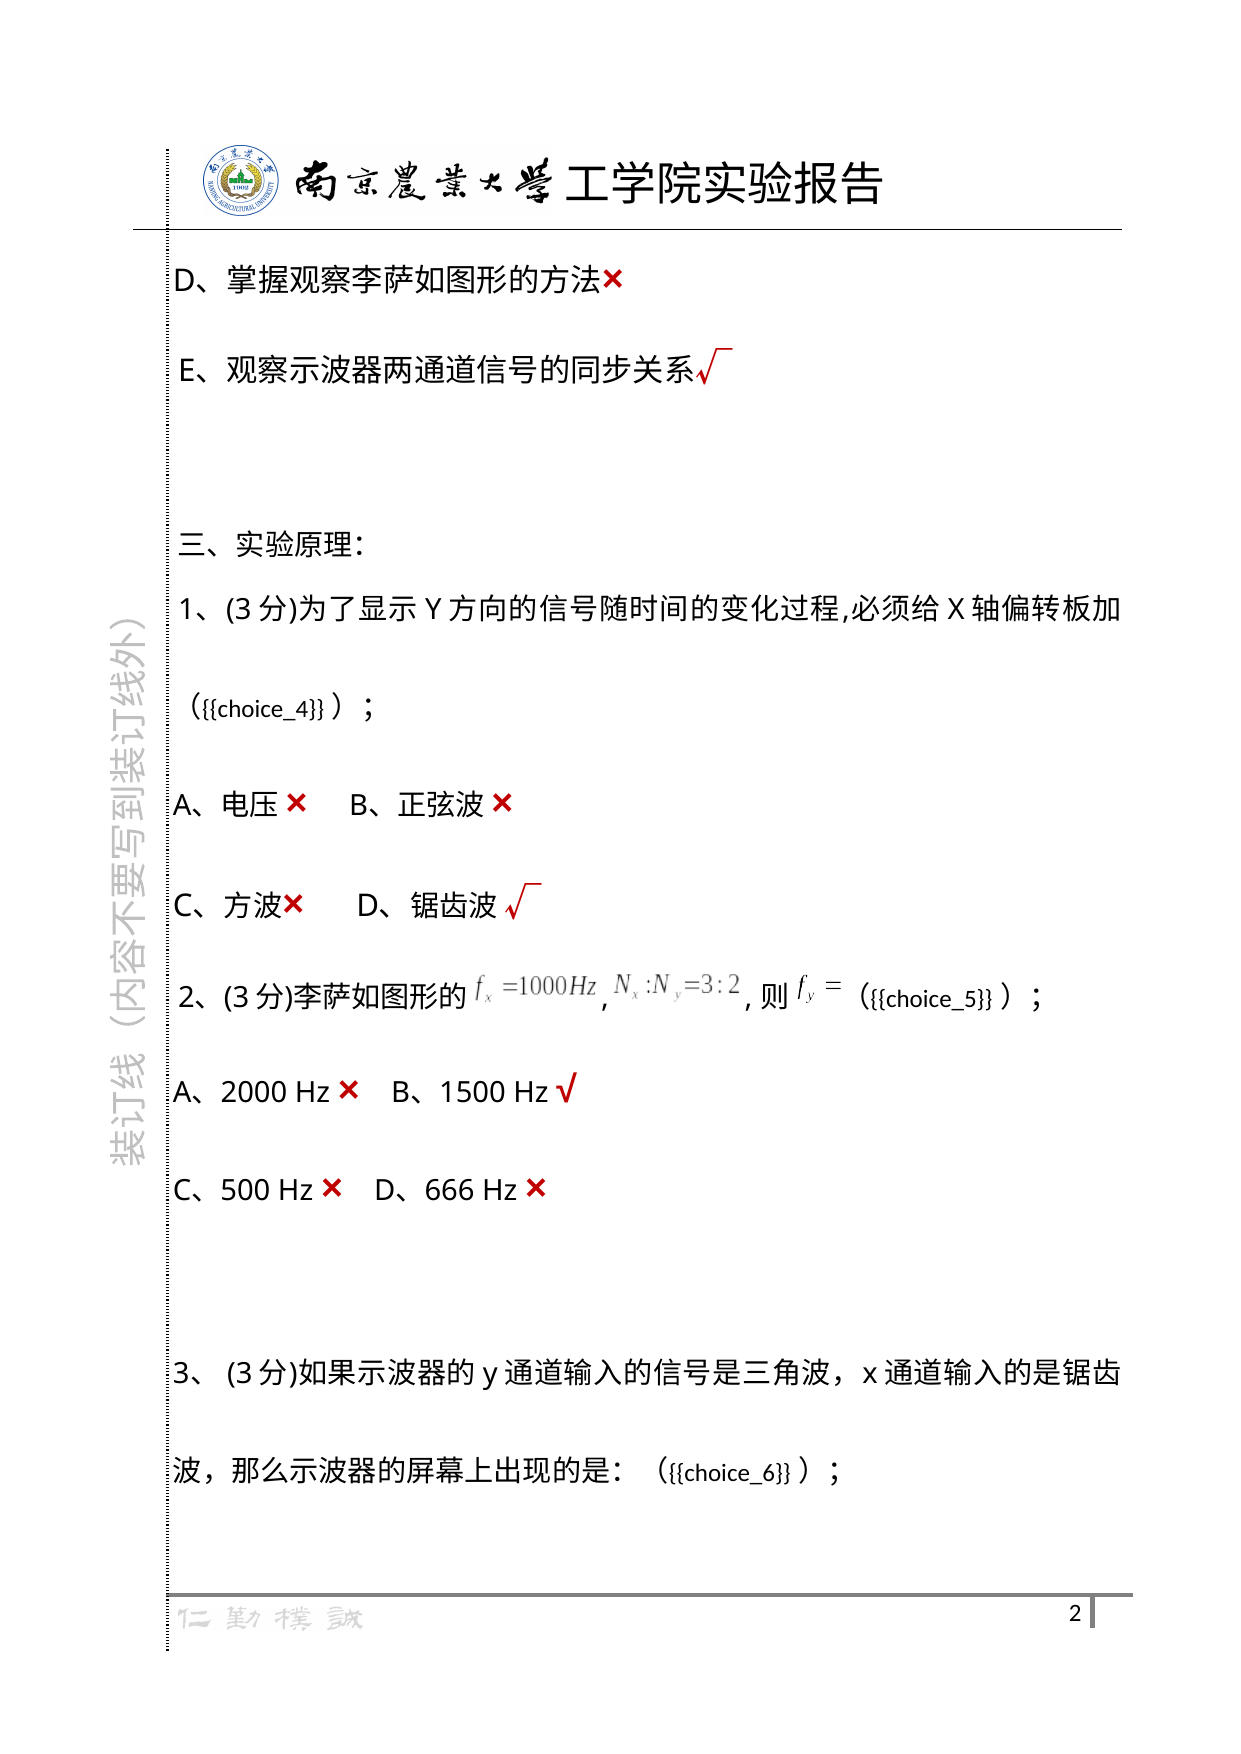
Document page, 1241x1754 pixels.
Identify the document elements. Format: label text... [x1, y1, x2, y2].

text 1、(3分) 以下哪项不属于本实验的实验目的（ {{choice_3}} ） A、了解示波器的结构和工作原理，学会正确使用示波器× B、掌握用示波器观察波形、测量电压和频率× C、了解用示波器测量两列波的相位差× D、掌握观察李萨如图形的方法× [173, 245, 1122, 310]
text 1、(3分)为了显示Y方向的信号随时间的变化过程,必须给X轴偏转板加（{{choice_4}} ）； A、电压 × B、正弦波 × C、方波× D、锯齿波 √ [173, 575, 1122, 932]
text 三、实验原理： [177, 510, 1122, 575]
text 3、 (3分)如果示波器的y通道输入的信号是三角波，x通道输入的是锯齿波，那么示波器的屏幕上出现的是：（{{choice_6}} ）； [173, 1241, 1122, 1501]
text 2、(3分)李萨如图形的,, 则（{{choice_5}} ）； A、2000 Hz × B、1500 Hz √ C、500 Hz × D、666 Hz × [173, 959, 1122, 1219]
text E、观察示波器两通道信号的同步关系√ [173, 333, 1122, 398]
picture [203, 145, 554, 218]
